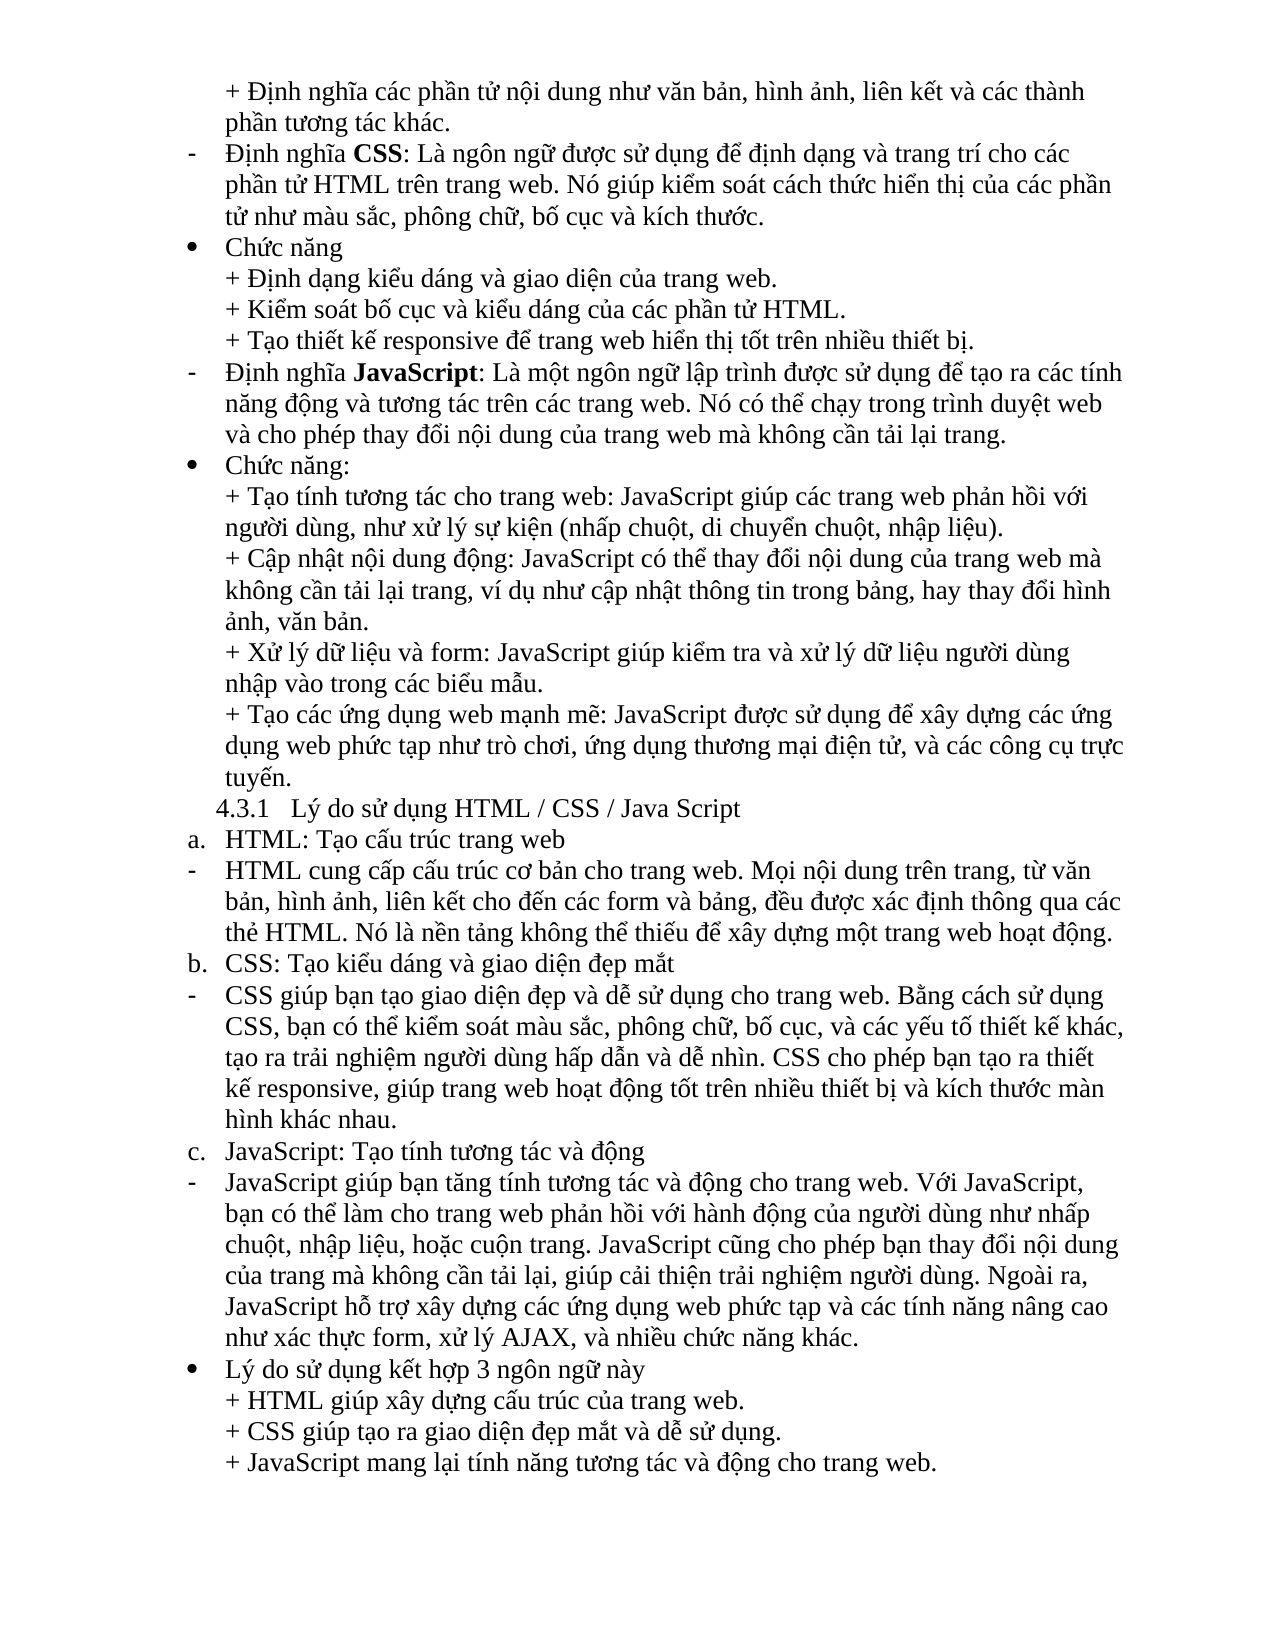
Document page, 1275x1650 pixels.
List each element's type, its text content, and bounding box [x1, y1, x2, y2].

list JavaScript giúp bạn tăng tính tương tác và động cho trang web. Với JavaScript, bạn có thể làm cho trang web phản hồi với hành động của người dùng như nhấp chuột, nhập liệu, hoặc cuộn trang. JavaScript cũng cho phép bạn thay đổi nội dung của trang mà không cần tải lại, giúp cải thiện trải nghiệm người dùng. Ngoài ra, JavaScript hỗ trợ xây dựng các ứng dụng web phức tạp và các tính năng nâng cao như xác thực form, xử lý AJAX, và nhiều chức năng khác. [187, 1166, 1125, 1353]
list HTML cung cấp cấu trúc cơ bản cho trang web. Mọi nội dung trên trang, từ văn bản, hình ảnh, liên kết cho đến các form và bảng, đều được xác định thông qua các thẻ HTML. Nó là nền tảng không thể thiếu để xây dựng một trang web hoạt động. [187, 854, 1125, 948]
list CSS giúp bạn tạo giao diện đẹp và dễ sử dụng cho trang web. Bằng cách sử dụng CSS, bạn có thể kiểm soát màu sắc, phông chữ, bố cục, và các yếu tố thiết kế khác, tạo ra trải nghiệm người dùng hấp dẫn và dễ nhìn. CSS cho phép bạn tạo ra thiết kế responsive, giúp trang web hoạt động tốt trên nhiều thiết bị và kích thước màn hình khác nhau. [187, 979, 1125, 1134]
list CSS: Tạo kiểu dáng và giao diện đẹp mắt [187, 948, 1125, 979]
list Chức năng: [187, 449, 1125, 480]
list HTML: Tạo cấu trúc trang web [187, 823, 1125, 854]
list Định nghĩa JavaScript: Là một ngôn ngữ lập trình được sử dụng để tạo ra các tính năng động và tương tác trên các trang web. Nó có thể chạy trong trình duyệt web và cho phép thay đổi nội dung của trang web mà không cần tải lại trang. [187, 356, 1125, 449]
list + Định nghĩa các phần tử nội dung như văn bản, hình ảnh, liên kết và các thành phần tương tác khác. [225, 75, 1125, 137]
list Lý do sử dụng HTML / CSS / Java Script [216, 792, 1125, 823]
list + JavaScript mang lại tính năng tương tác và động cho trang web. [225, 1446, 1125, 1477]
list + HTML giúp xây dựng cấu trúc của trang web. [225, 1384, 1125, 1415]
list + Tạo thiết kế responsive để trang web hiển thị tốt trên nhiều thiết bị. [225, 324, 1125, 356]
list + Tạo các ứng dụng web mạnh mẽ: JavaScript được sử dụng để xây dựng các ứng dụng web phức tạp như trò chơi, ứng dụng thương mại điện tử, và các công cụ trực tuyến. [225, 698, 1125, 792]
list + Cập nhật nội dung động: JavaScript có thể thay đổi nội dung của trang web mà không cần tải lại trang, ví dụ như cập nhật thông tin trong bảng, hay thay đổi hình ảnh, văn bản. [225, 543, 1125, 636]
list JavaScript: Tạo tính tương tác và động [187, 1134, 1125, 1166]
list Lý do sử dụng kết hợp 3 ngôn ngữ này [187, 1353, 1125, 1384]
list Chức năng [187, 231, 1125, 262]
list + Định dạng kiểu dáng và giao diện của trang web. [225, 262, 1125, 293]
list + Tạo tính tương tác cho trang web: JavaScript giúp các trang web phản hồi với người dùng, như xử lý sự kiện (nhấp chuột, di chuyển chuột, nhập liệu). [225, 480, 1125, 543]
list + CSS giúp tạo ra giao diện đẹp mắt và dễ sử dụng. [225, 1415, 1125, 1446]
list Định nghĩa CSS: Là ngôn ngữ được sử dụng để định dạng và trang trí cho các phần tử HTML trên trang web. Nó giúp kiểm soát cách thức hiển thị của các phần tử như màu sắc, phông chữ, bố cục và kích thước. [187, 137, 1125, 231]
list + Xử lý dữ liệu và form: JavaScript giúp kiểm tra và xử lý dữ liệu người dùng nhập vào trong các biểu mẫu. [225, 636, 1125, 698]
list + Kiểm soát bố cục và kiểu dáng của các phần tử HTML. [225, 293, 1125, 324]
